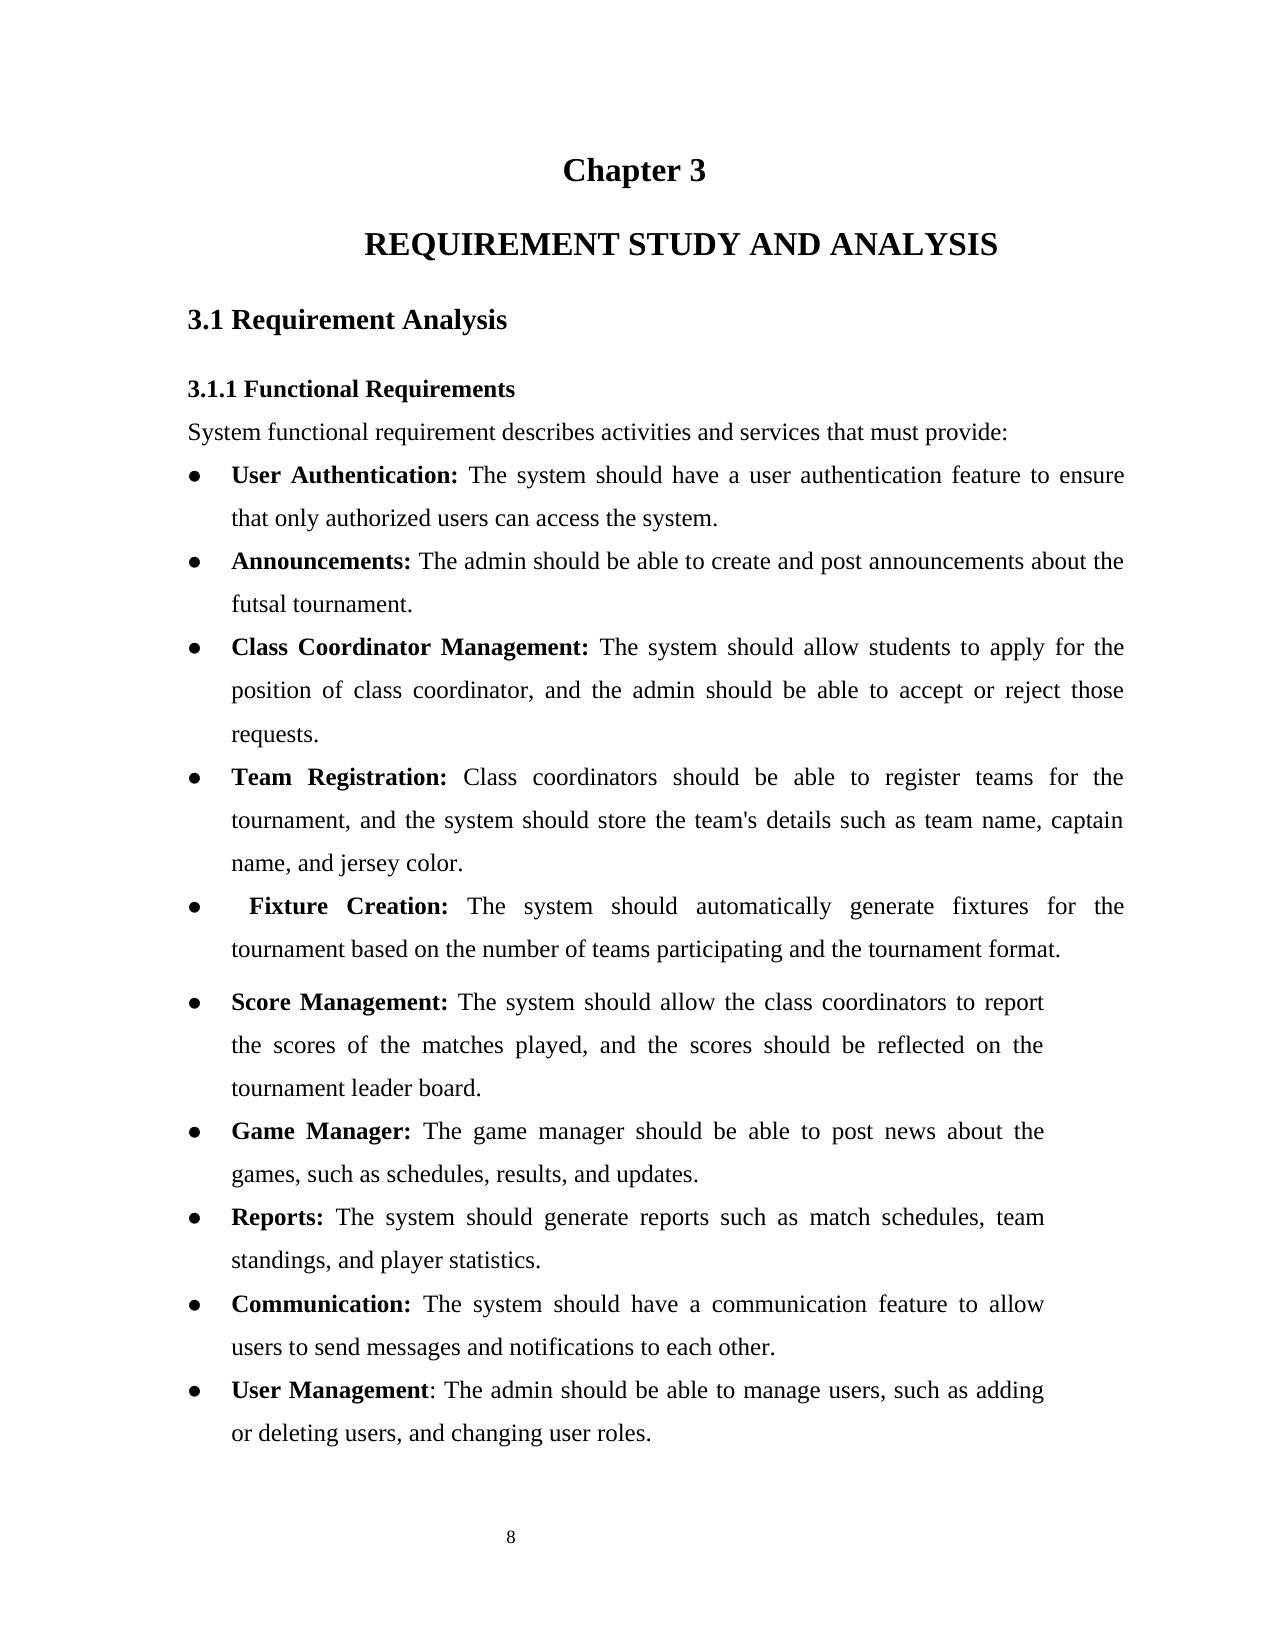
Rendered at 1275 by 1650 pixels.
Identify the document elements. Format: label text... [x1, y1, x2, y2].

list Game Manager: The game manager should be able to post news about the games, such as schedules, results, and updates. [187, 1116, 1045, 1188]
list Announcements: The admin should be able to create and post announcements about the futsal tournament. [187, 546, 1125, 618]
list Class Coordinator Management: The system should allow students to apply for the position of class coordinator, and the admin should be able to accept or reject those requests. [187, 632, 1125, 747]
list System functional requirement describes activities and services that must provide: [187, 417, 1125, 446]
list Score Management: The system should allow the class coordinators to report the scores of the matches played, and the scores should be reflected on the tournament leader board. [187, 987, 1045, 1102]
subtitle REQUIREMENT STUDY AND ANALYSIS [187, 224, 1125, 262]
subtitle 3.1 Requirement Analysis [187, 302, 1125, 336]
list User Authentication: The system should have a user authentication feature to ensure that only authorized users can access the system. [187, 460, 1125, 532]
list User Management: The admin should be able to manage users, such as adding or deleting users, and changing user roles. [187, 1375, 1045, 1447]
list Team Registration: Class coordinators should be able to register teams for the tournament, and the system should store the team's details such as team name, captain name, and jersey color. [187, 762, 1125, 877]
subtitle 3.1.1 Functional Requirements [187, 374, 1125, 402]
list Communication: The system should have a communication feature to allow users to send messages and notifications to each other. [187, 1289, 1045, 1361]
list Reports: The system should generate reports such as match schedules, team standings, and player statistics. [187, 1202, 1045, 1274]
text Chapter 3 [187, 150, 1125, 188]
list Fixture Creation: The system should automatically generate fixtures for the tournament based on the number of teams participating and the tournament format. [187, 891, 1125, 963]
